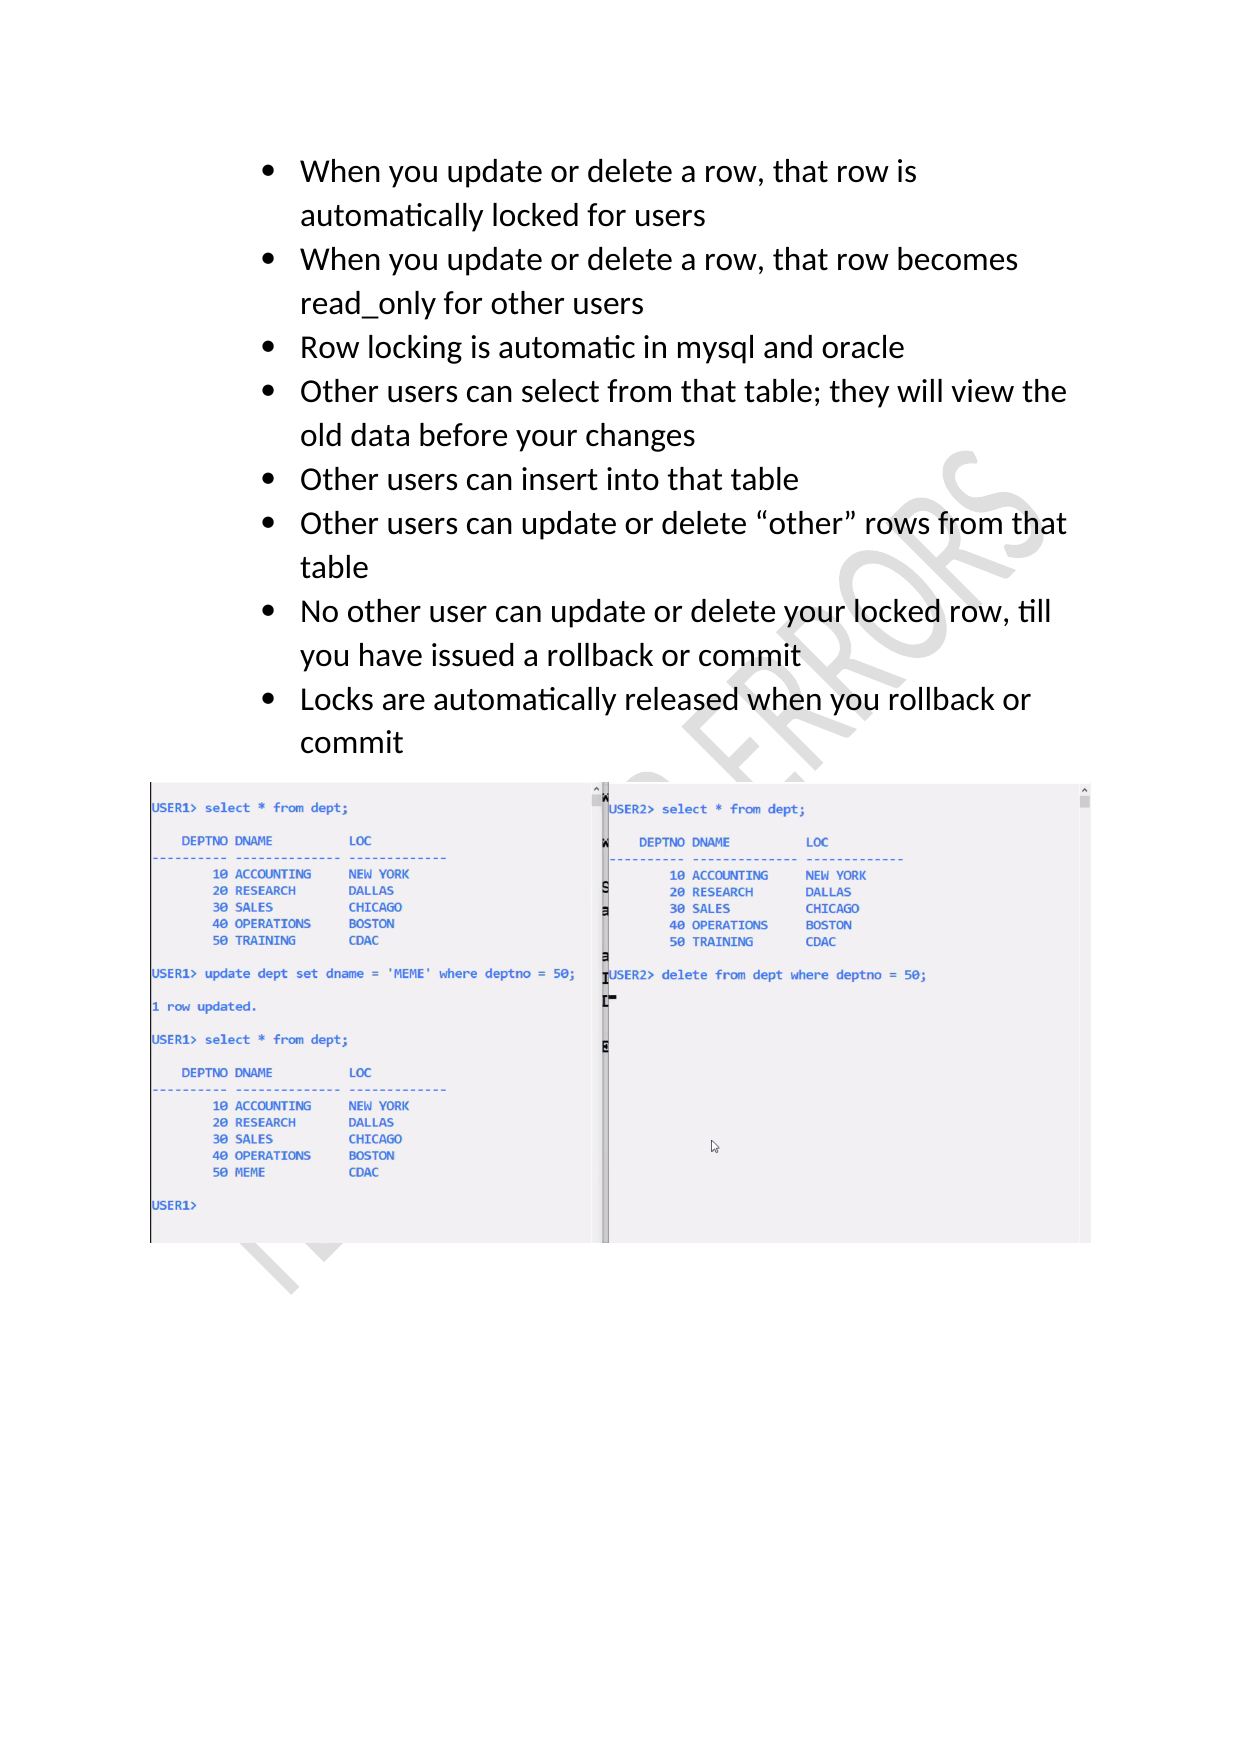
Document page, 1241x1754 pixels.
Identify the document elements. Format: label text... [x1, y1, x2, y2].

list When you update or delete a row, that row becomes read_only for other users [262, 238, 1090, 323]
list Locks are automatically released when you rollback or commit [262, 677, 1090, 762]
list Other users can insert into that table [262, 458, 1090, 498]
list Row locking is automatic in mysql and oracle [262, 326, 1090, 367]
list Other users can select from that table; they will view the old data before your changes [262, 370, 1090, 454]
list No other user can update or delete your locked row, till you have issued a rollback or commit [262, 589, 1090, 674]
list Other users can update or delete “other” rows from that table [262, 502, 1090, 586]
list When you update or delete a row, that row is automatically locked for users [262, 150, 1090, 235]
picture [150, 782, 1091, 1243]
